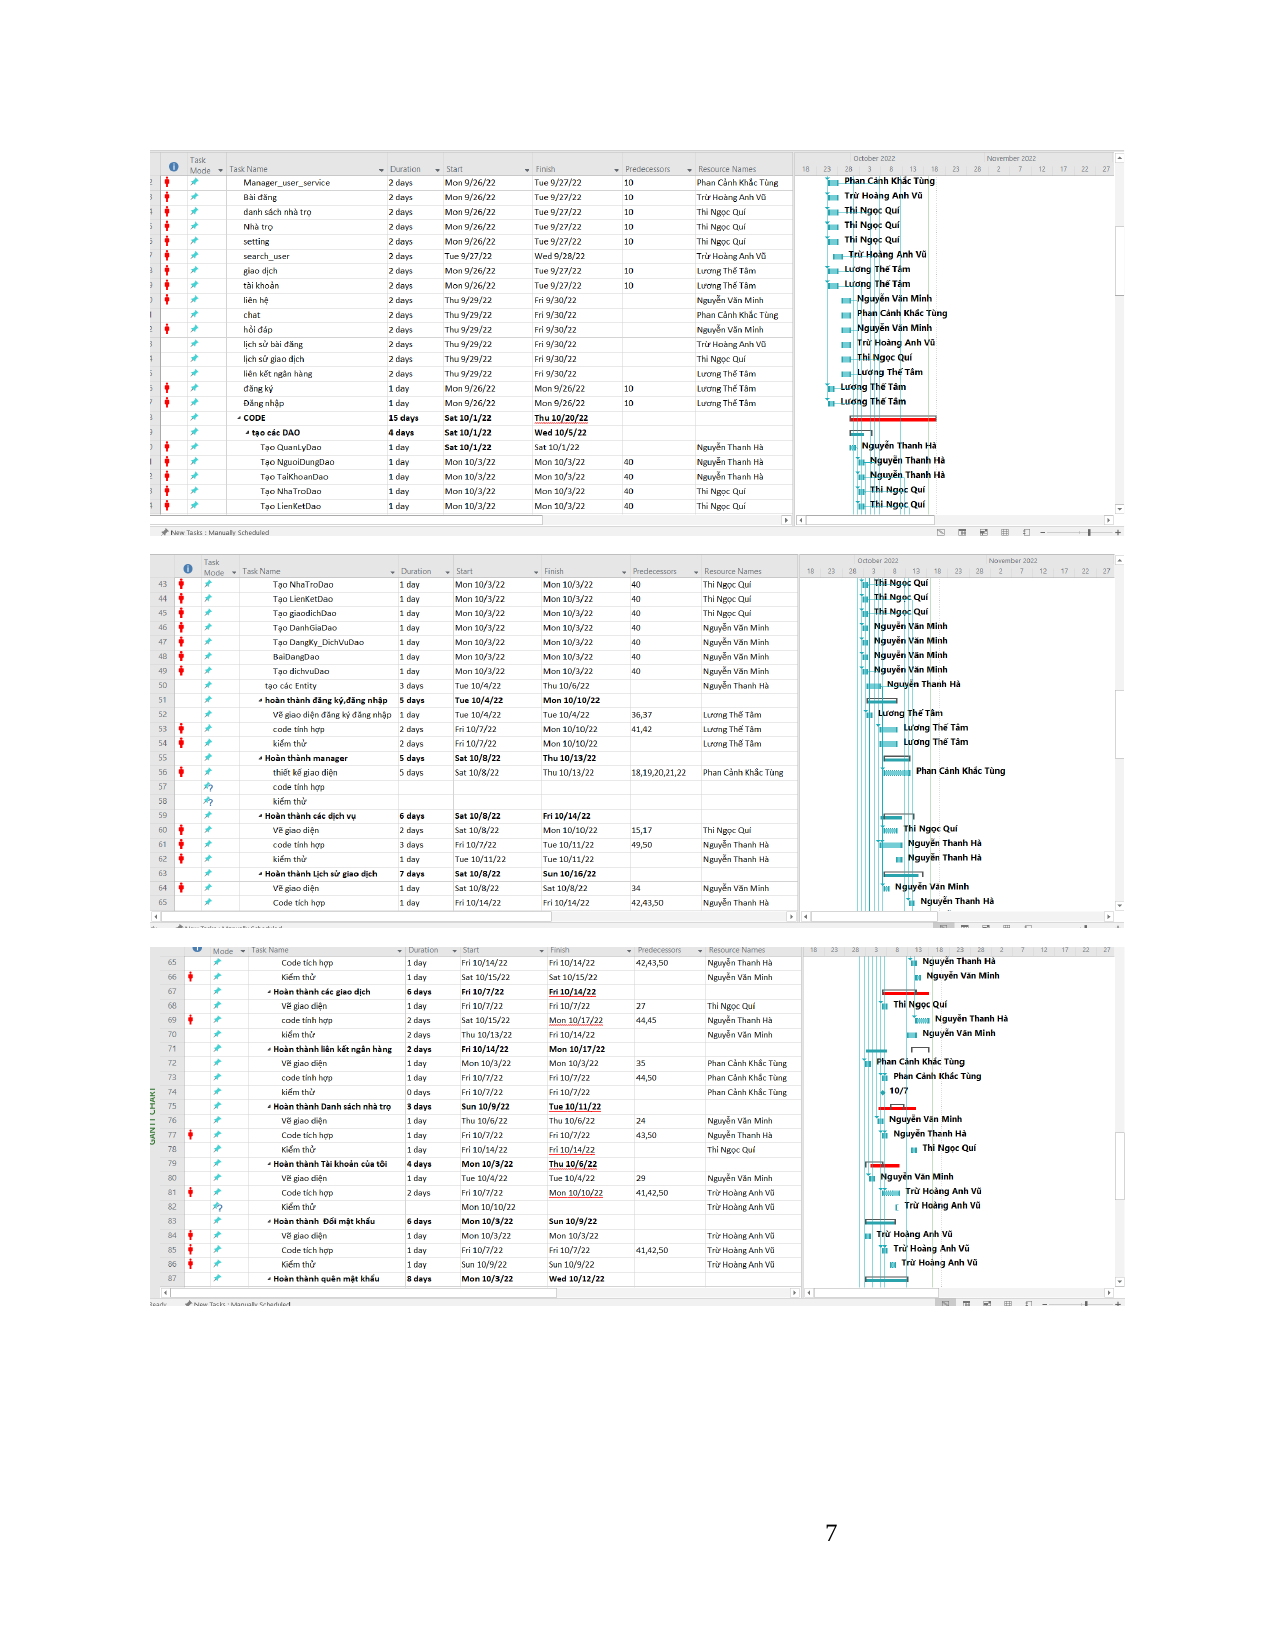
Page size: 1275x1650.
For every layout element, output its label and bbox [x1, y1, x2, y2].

picture [150, 554, 1124, 928]
picture [150, 947, 1125, 1306]
picture [150, 150, 1125, 536]
